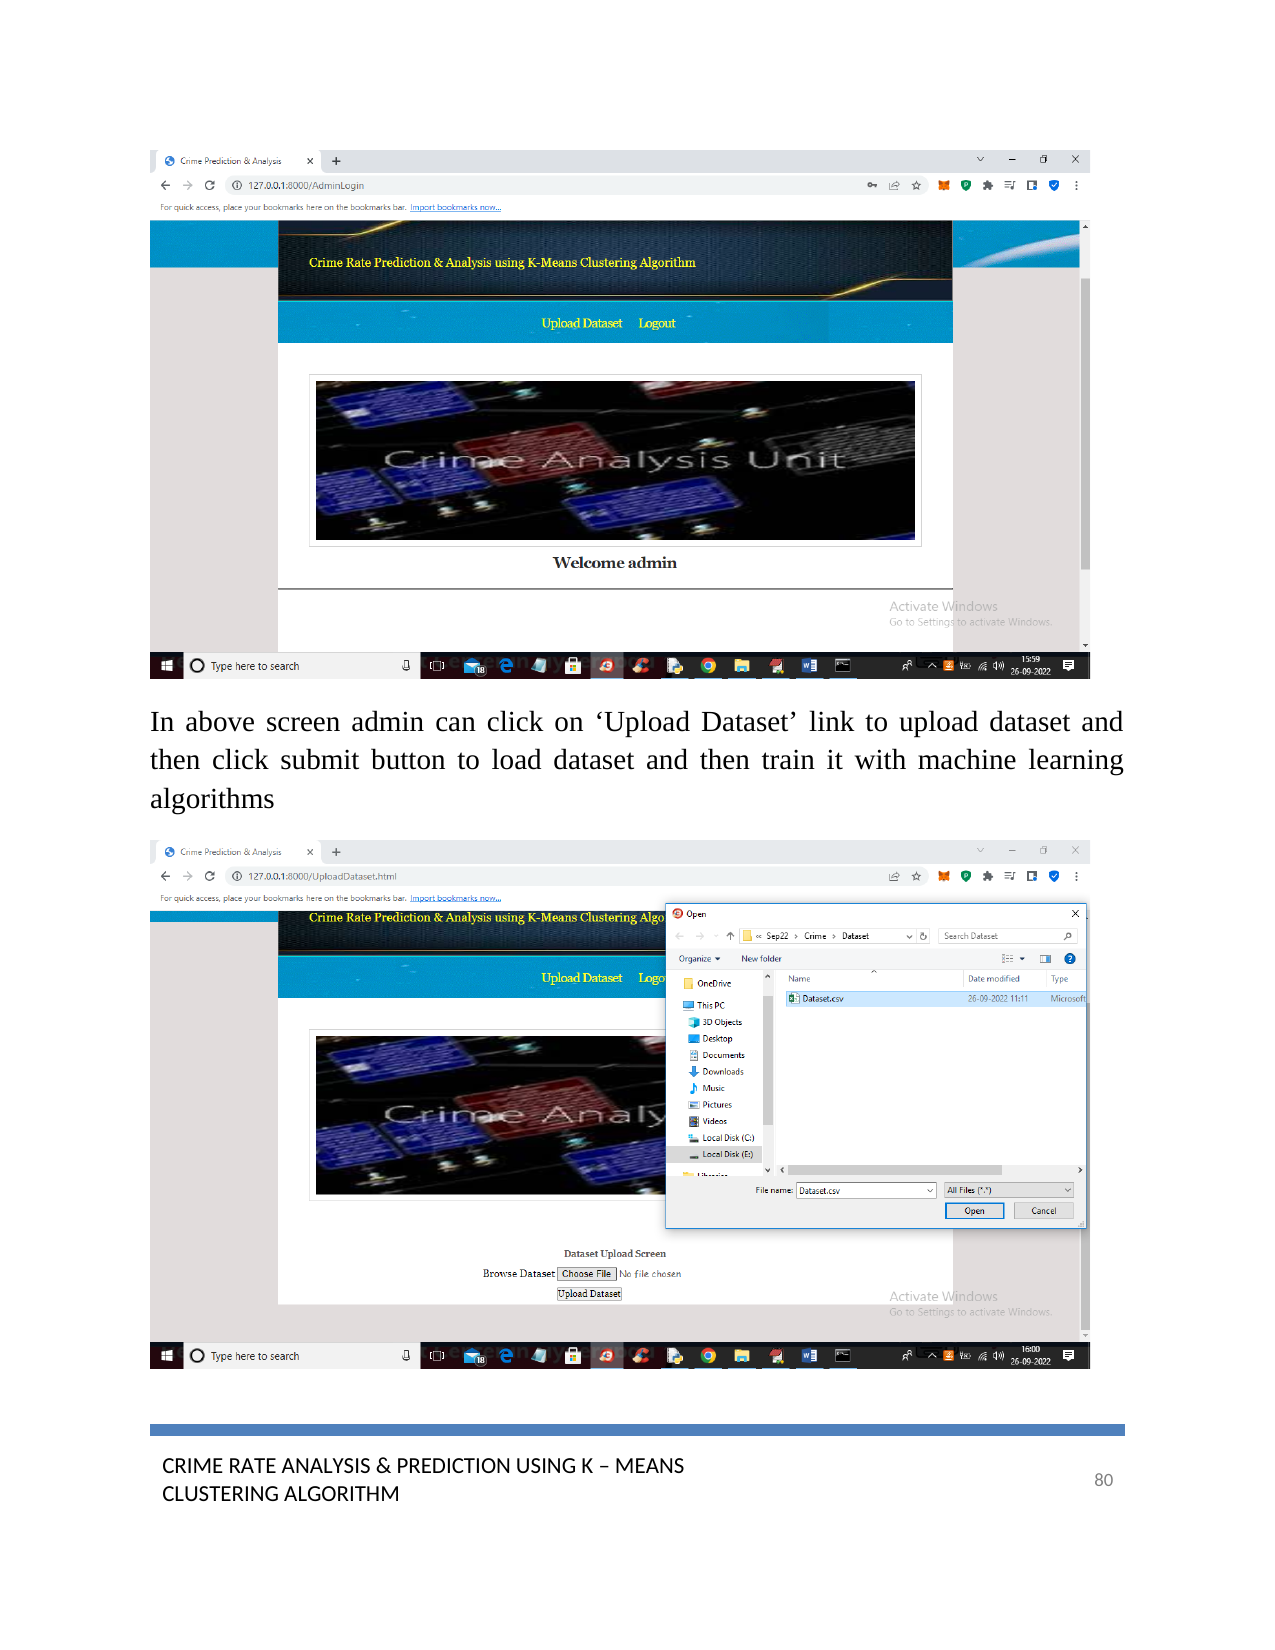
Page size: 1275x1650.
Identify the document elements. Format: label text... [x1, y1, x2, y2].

picture [150, 150, 1091, 679]
text In above screen admin can click on ‘Upload Dataset’ link to upload dataset and then click submit button to load dataset and then train it with machine learning algorithms [150, 704, 1125, 814]
picture [150, 840, 1091, 1369]
